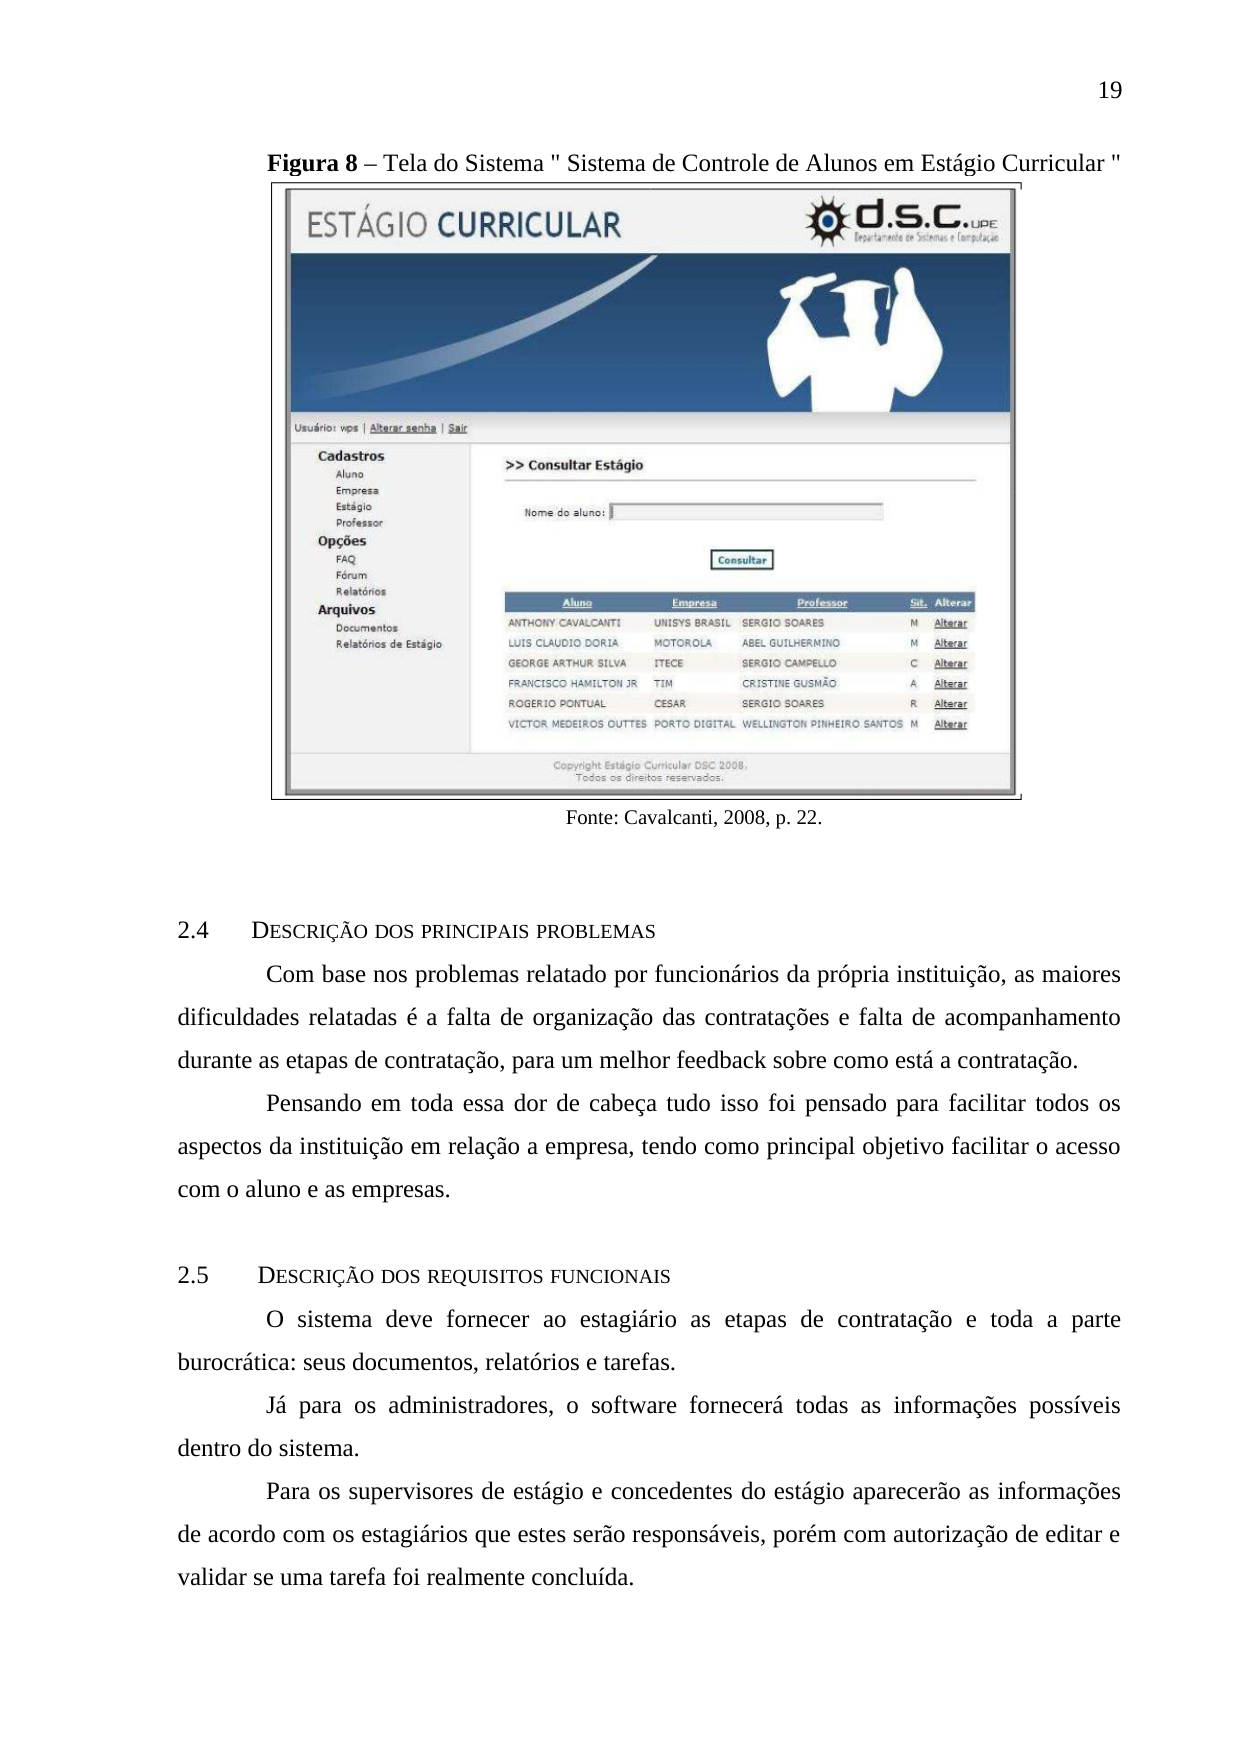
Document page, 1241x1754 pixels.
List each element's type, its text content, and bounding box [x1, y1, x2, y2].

text Já para os administradores, o software fornecerá todas as informações possíveis dentro do sistema. [177, 1390, 1122, 1462]
text Fonte: Cavalcanti, 2008, p. 22. [177, 805, 1122, 829]
picture [270, 176, 1029, 800]
subtitle Descrição dos principais problemas [177, 916, 1122, 944]
text O sistema deve fornecer ao estagiário as etapas de contratação e toda a parte burocrática: seus documentos, relatórios e tarefas. [177, 1304, 1122, 1376]
text Com base nos problemas relatado por funcionários da própria instituição, as maiores dificuldades relatadas é a falta de organização das contratações e falta de acompanhamento durante as etapas de contratação, para um melhor feedback sobre como está a contratação. [177, 959, 1122, 1074]
text Para os supervisores de estágio e concedentes do estágio aparecerão as informações de acordo com os estagiários que estes serão responsáveis, porém com autorização de editar e validar se uma tarefa foi realmente concluída. [177, 1476, 1122, 1591]
text Pensando em toda essa dor de cabeça tudo isso foi pensado para facilitar todos os aspectos da instituição em relação a empresa, tendo como principal objetivo facilitar o acesso com o aluno e as empresas. [177, 1088, 1122, 1203]
subtitle Descrição dos requisitos funcionais [177, 1261, 1122, 1289]
